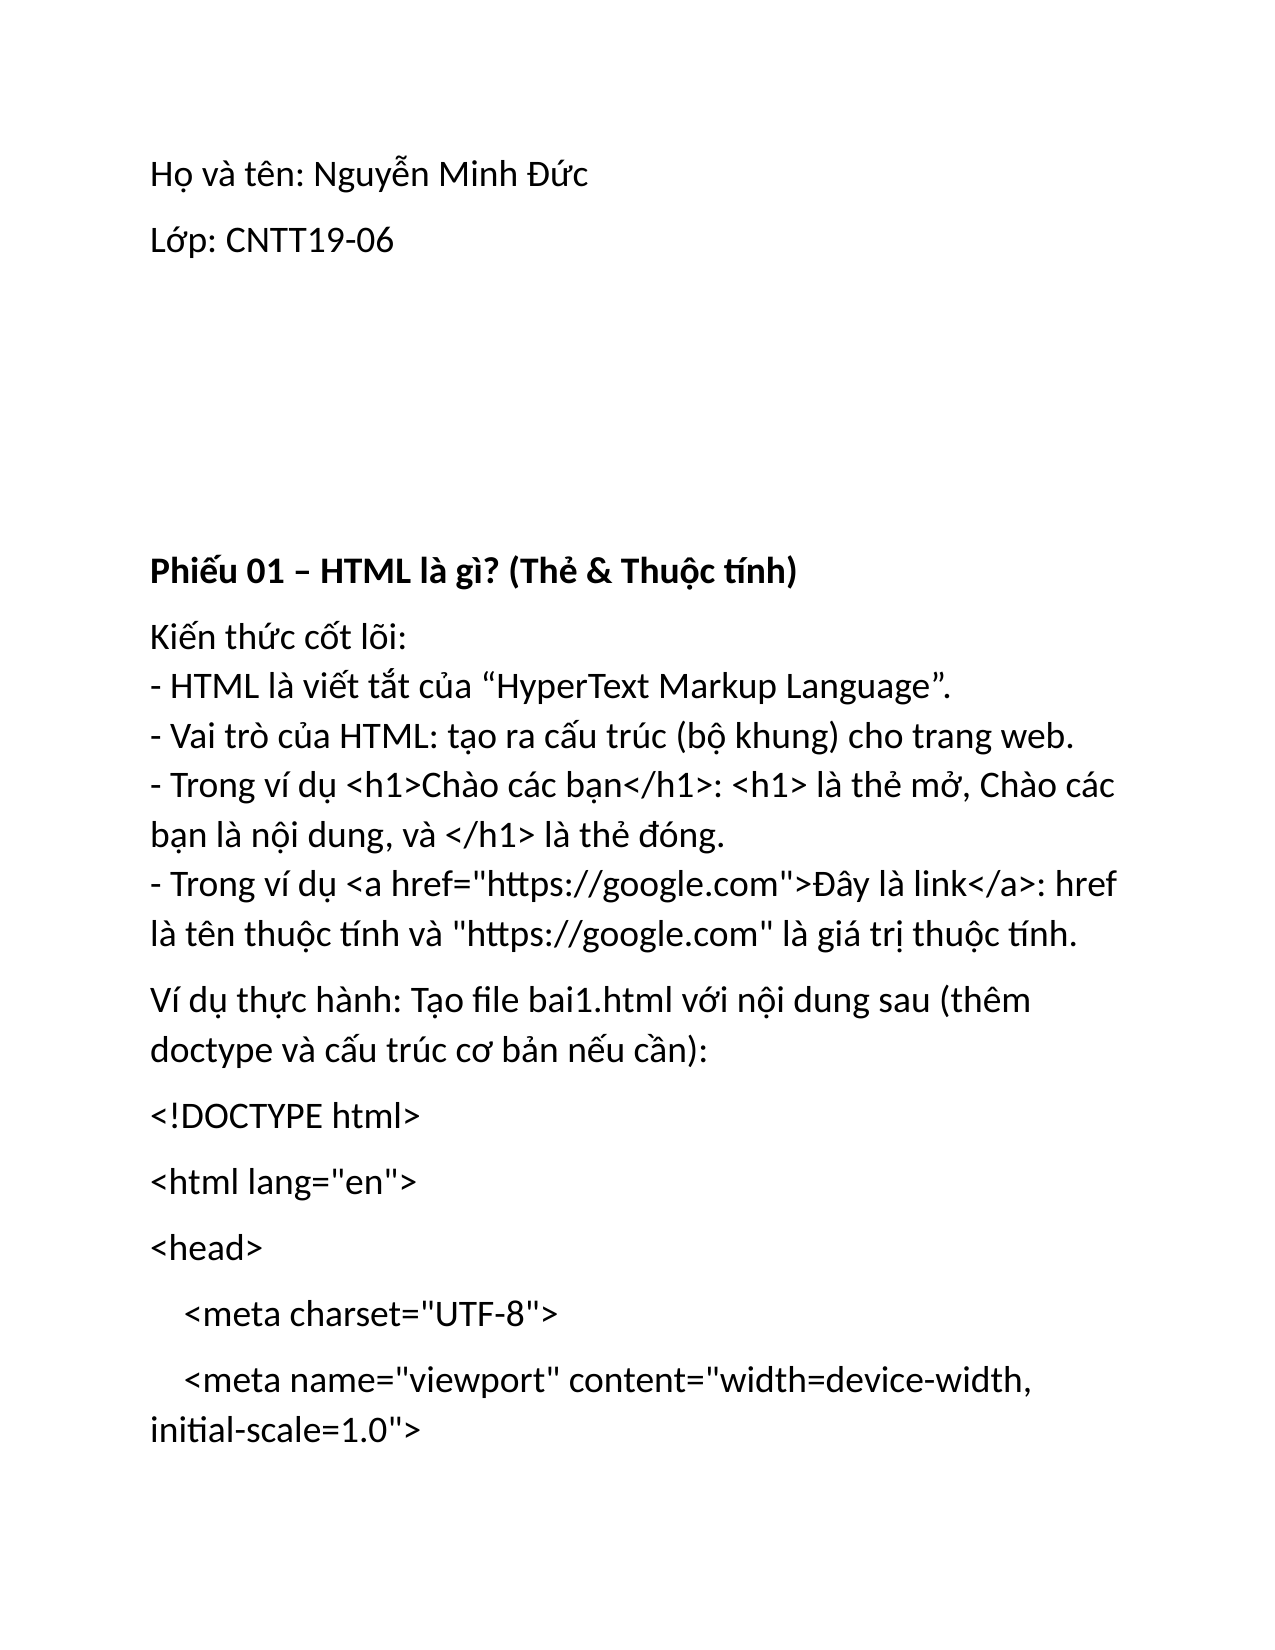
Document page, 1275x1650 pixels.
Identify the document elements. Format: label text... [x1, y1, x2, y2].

text <meta charset="UTF-8"> [150, 1290, 1125, 1336]
text Lớp: CNTT19-06 [150, 216, 1125, 262]
text <html lang="en"> [150, 1158, 1125, 1204]
text <meta name="viewport" content="width=device-width, initial-scale=1.0"> [150, 1356, 1125, 1452]
text Kiến thức cốt lõi: - HTML là viết tắt của “HyperText Markup Language”. - Vai trò của HTML: tạo ra cấu trúc (bộ khung) cho trang web. - Trong ví dụ <h1>Chào các bạn</h1>: <h1> là thẻ mở, Chào các bạn là nội dung, và </h1> là thẻ đóng. - Trong ví dụ <a href="https://google.com">Đây là link</a>: href là tên thuộc tính và "https://google.com" là giá trị thuộc tính. [150, 613, 1125, 956]
text <head> [150, 1224, 1125, 1270]
text Ví dụ thực hành: Tạo file bai1.html với nội dung sau (thêm doctype và cấu trúc cơ bản nếu cần): [150, 976, 1125, 1071]
text Họ và tên: Nguyễn Minh Đức [150, 150, 1125, 196]
text <!DOCTYPE html> [150, 1092, 1125, 1137]
text Phiếu 01 – HTML là gì? (Thẻ & Thuộc tính) [150, 547, 1125, 593]
